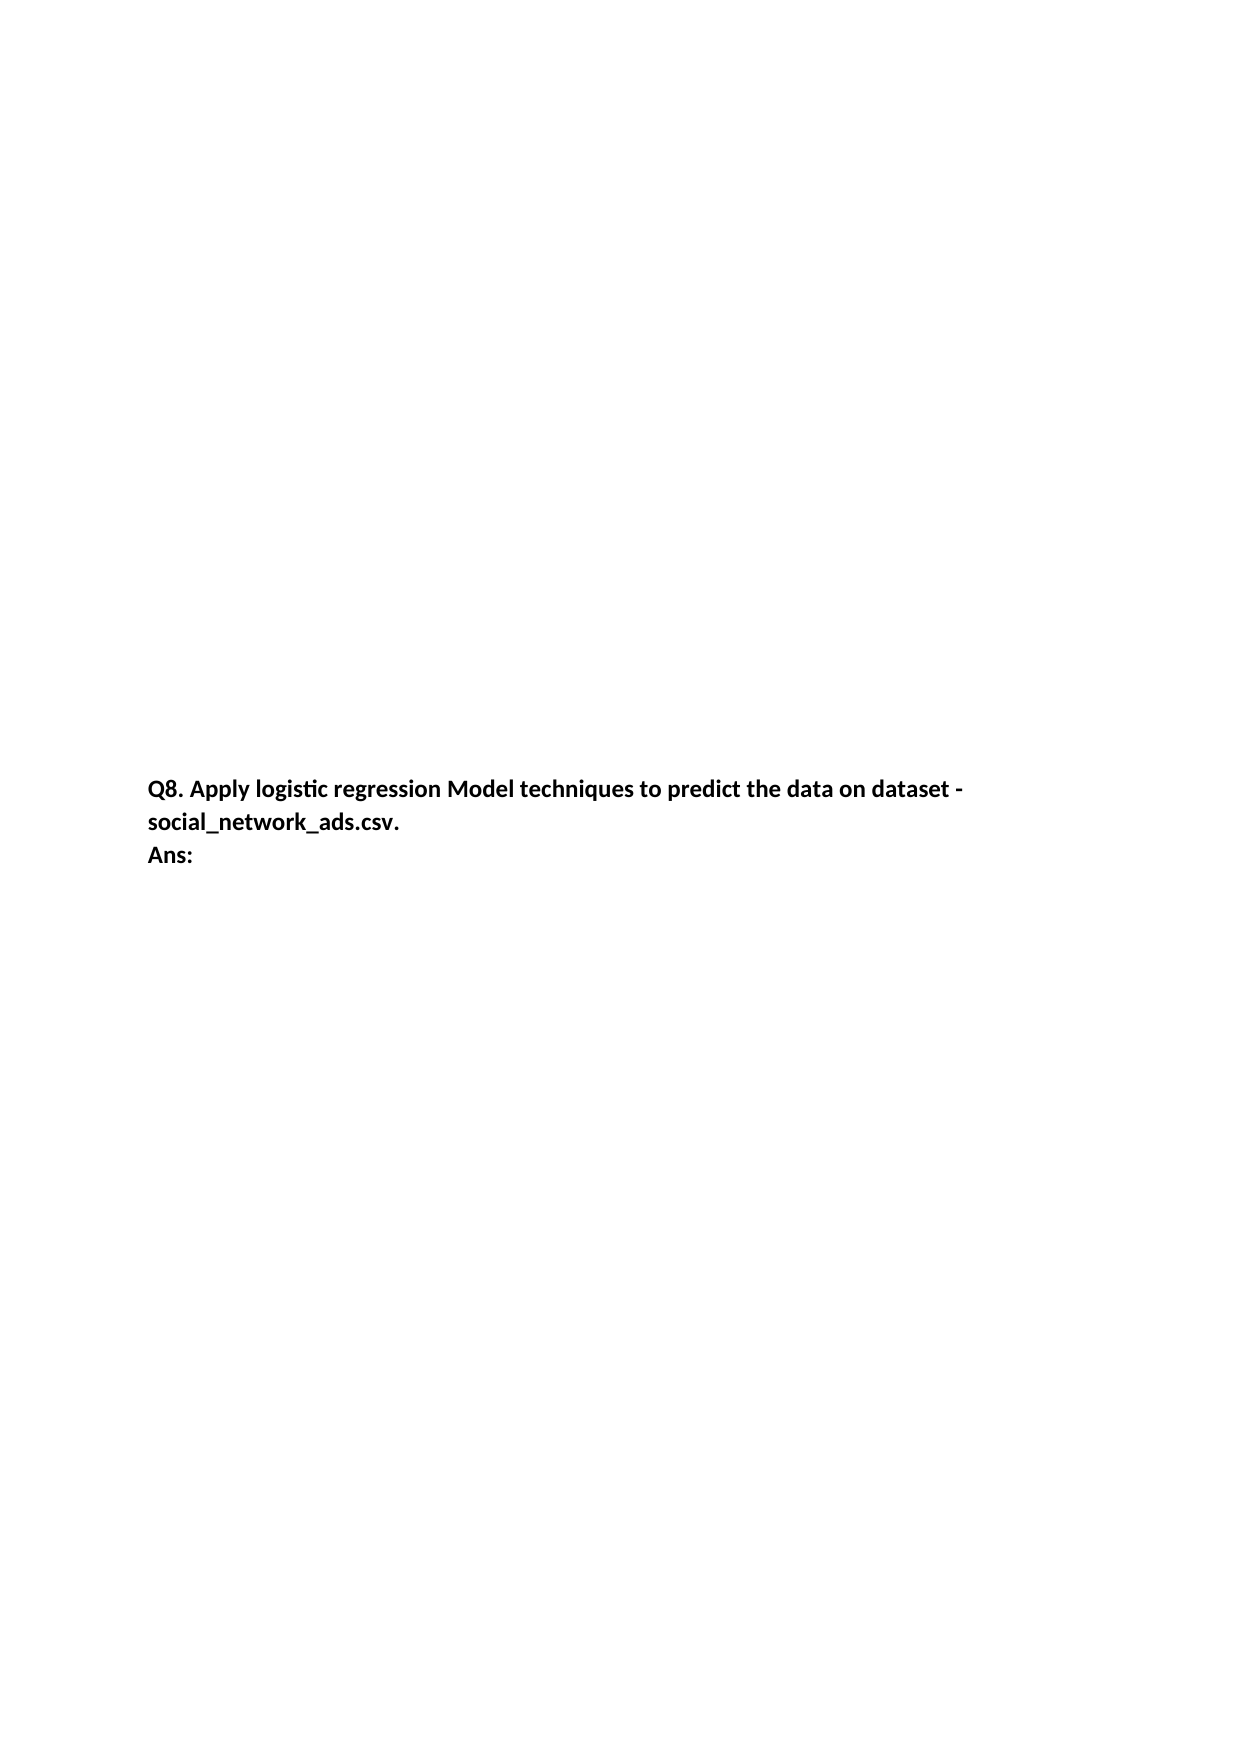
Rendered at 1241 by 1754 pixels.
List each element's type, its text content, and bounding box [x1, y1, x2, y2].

text Ans: [148, 839, 1092, 869]
text Q8. Apply logistic regression Model techniques to predict the data on dataset - social_network_ads.csv. [148, 773, 1092, 837]
